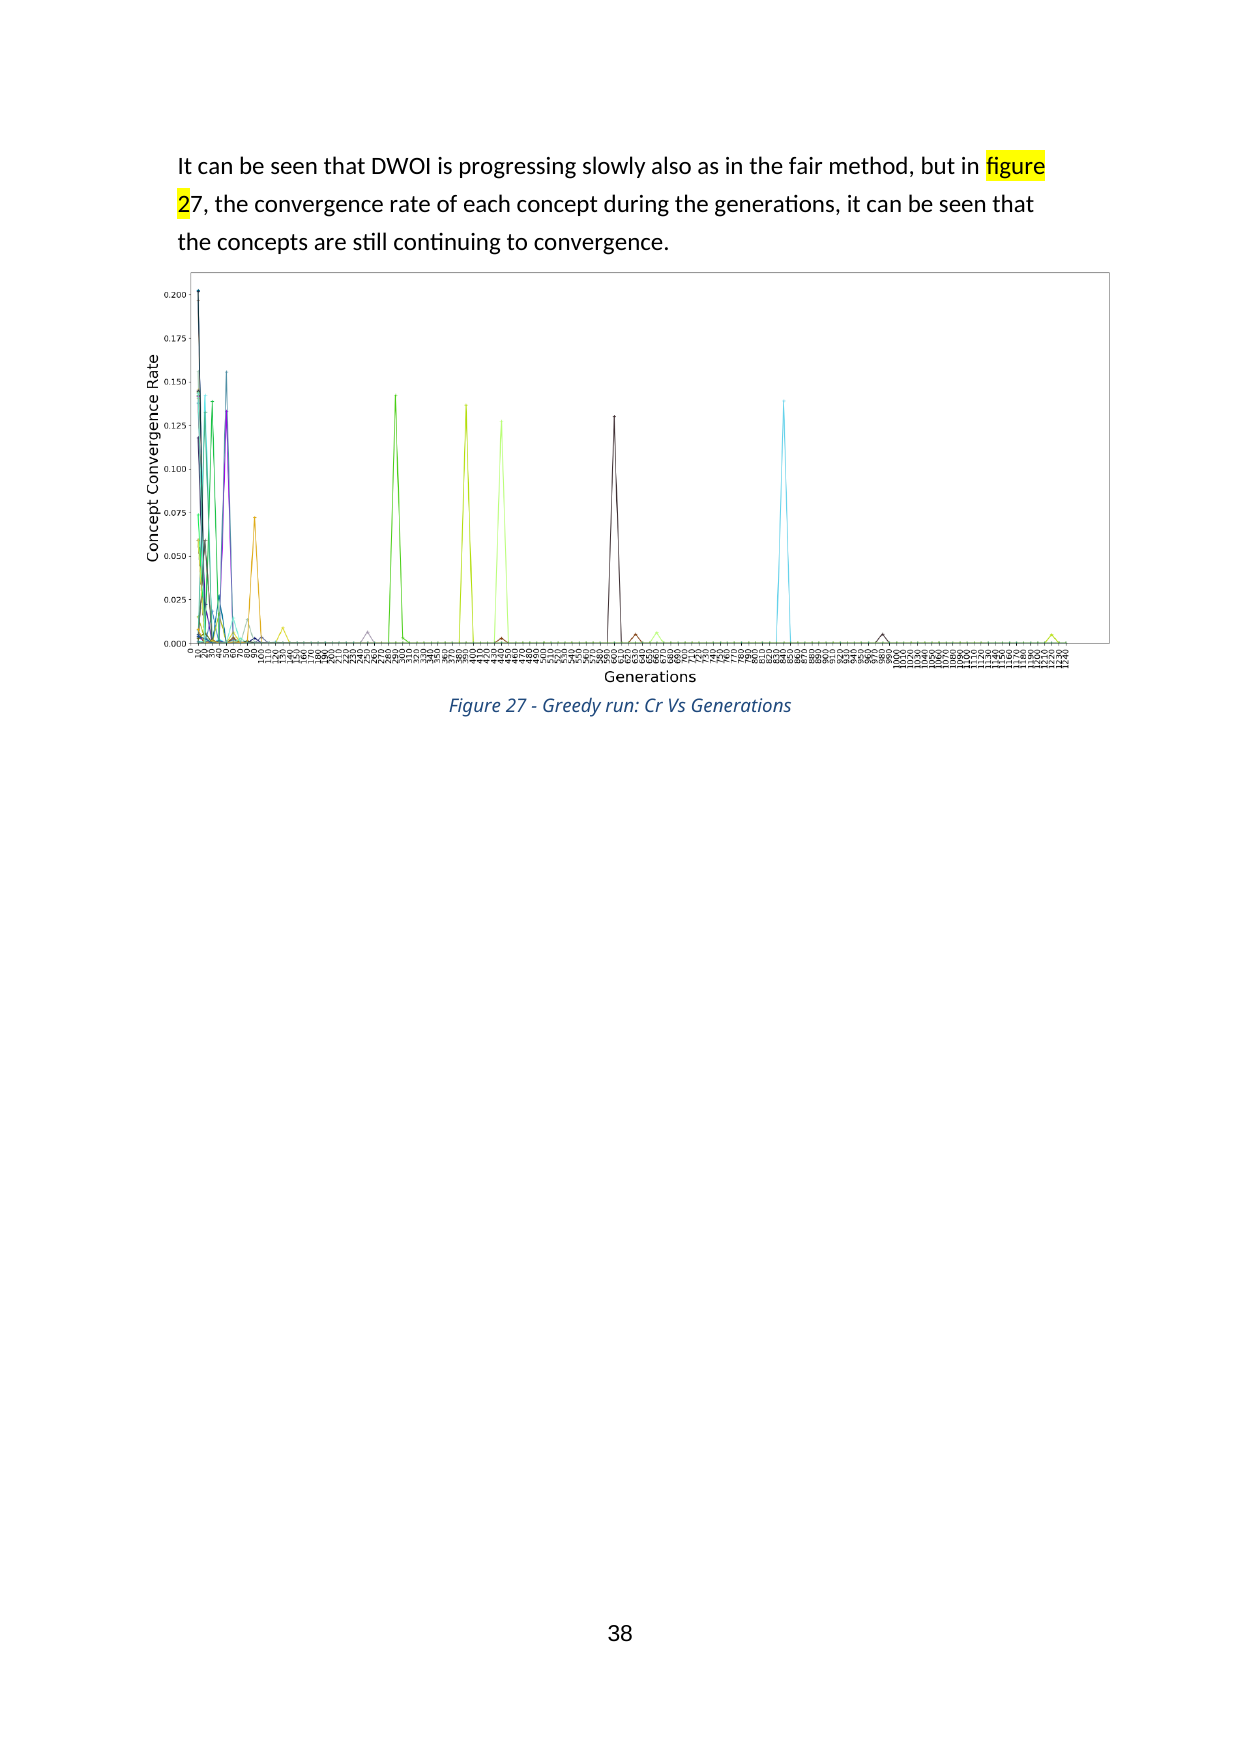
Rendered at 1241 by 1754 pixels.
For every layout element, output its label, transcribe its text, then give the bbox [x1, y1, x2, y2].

text Figure 27 - Greedy run: Cr Vs Generations [177, 693, 1063, 718]
picture [121, 264, 1129, 685]
text It can be seen that DWOI is progressing slowly also as in the fair method, but in figure 27, the convergence rate of each concept during the generations, it can be seen that the concepts are still continuing to convergence. [177, 150, 1063, 257]
